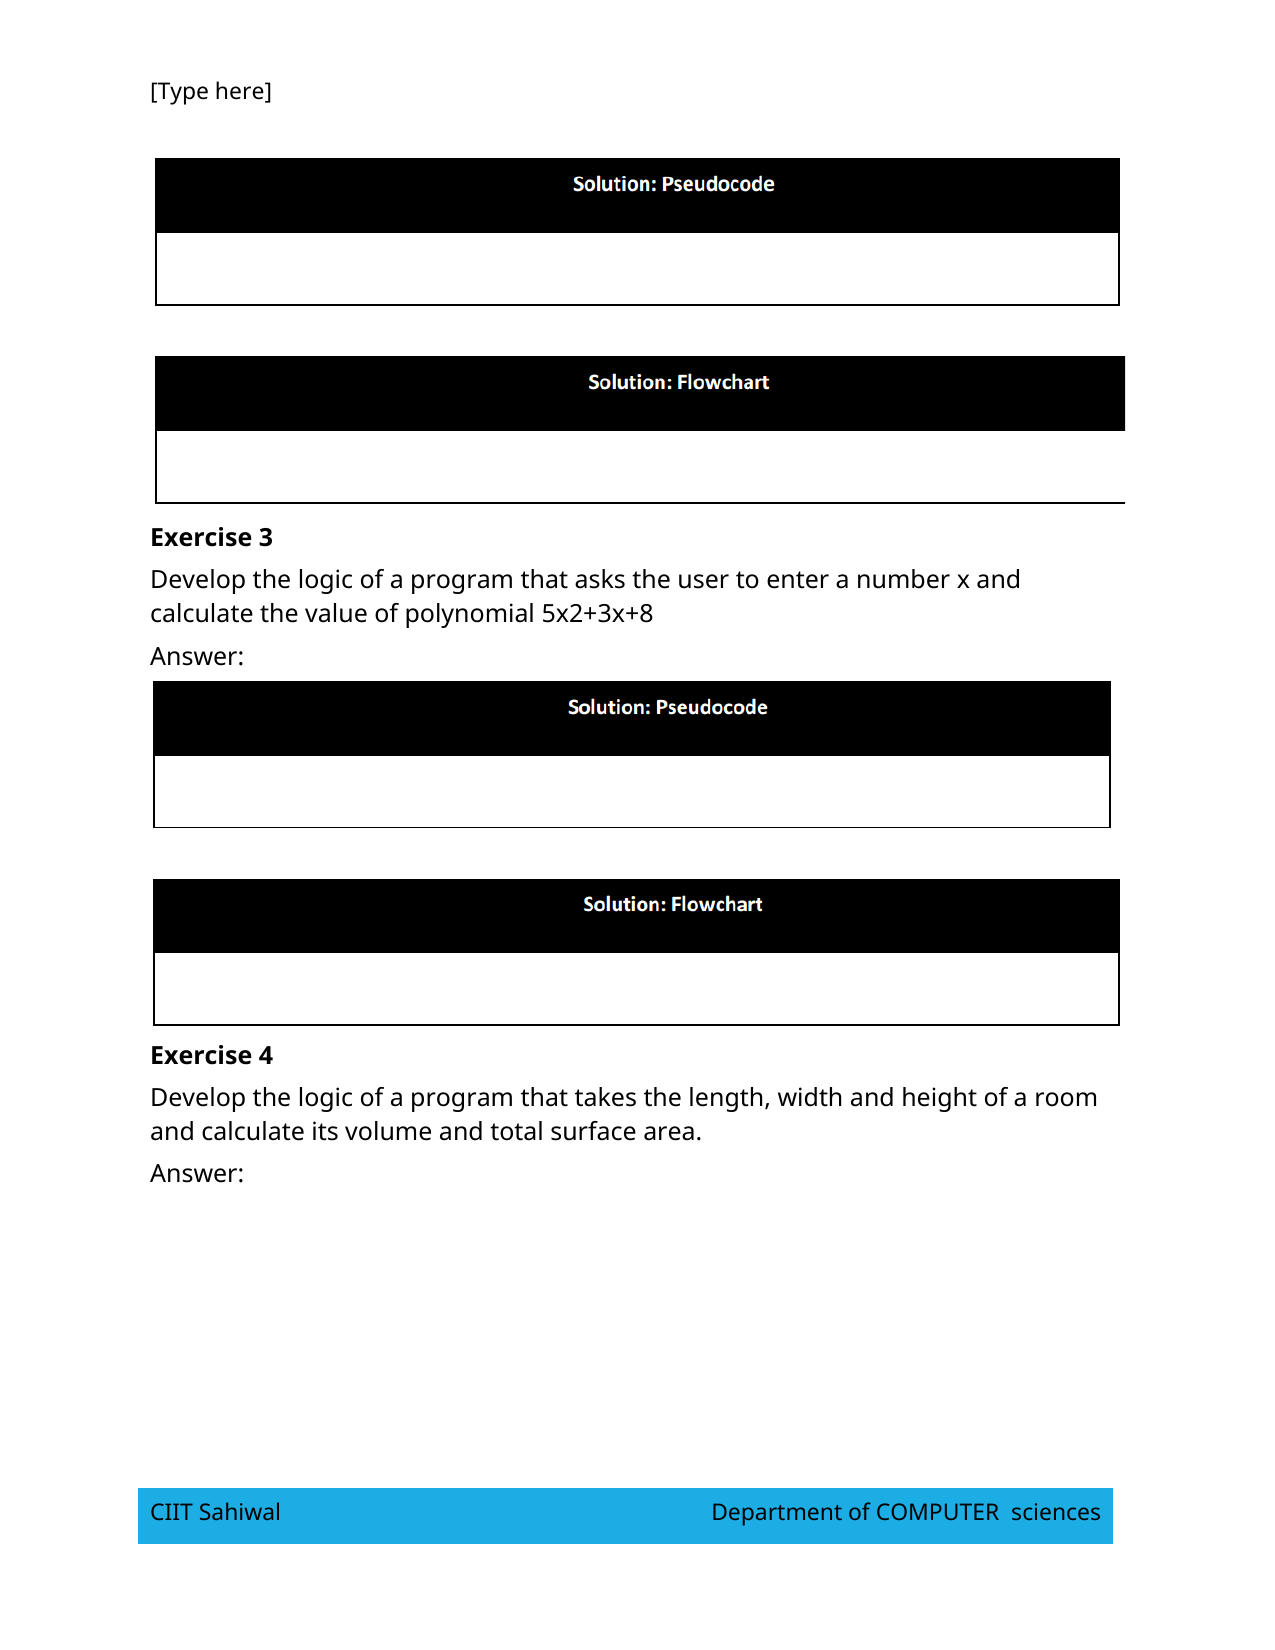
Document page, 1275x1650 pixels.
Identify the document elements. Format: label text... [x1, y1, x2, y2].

picture [150, 150, 1125, 511]
text Exercise 4 [150, 1037, 1125, 1071]
text Answer: [150, 638, 1125, 672]
picture [150, 680, 1124, 1029]
text Exercise 3 [150, 519, 1125, 553]
text Develop the logic of a program that asks the user to enter a number x and calculate the value of polynomial 5x2+3x+8 [150, 562, 1125, 630]
text Develop the logic of a program that takes the length, width and height of a room and calculate its volume and total surface area. [150, 1080, 1125, 1148]
text Answer: [150, 1156, 1125, 1190]
